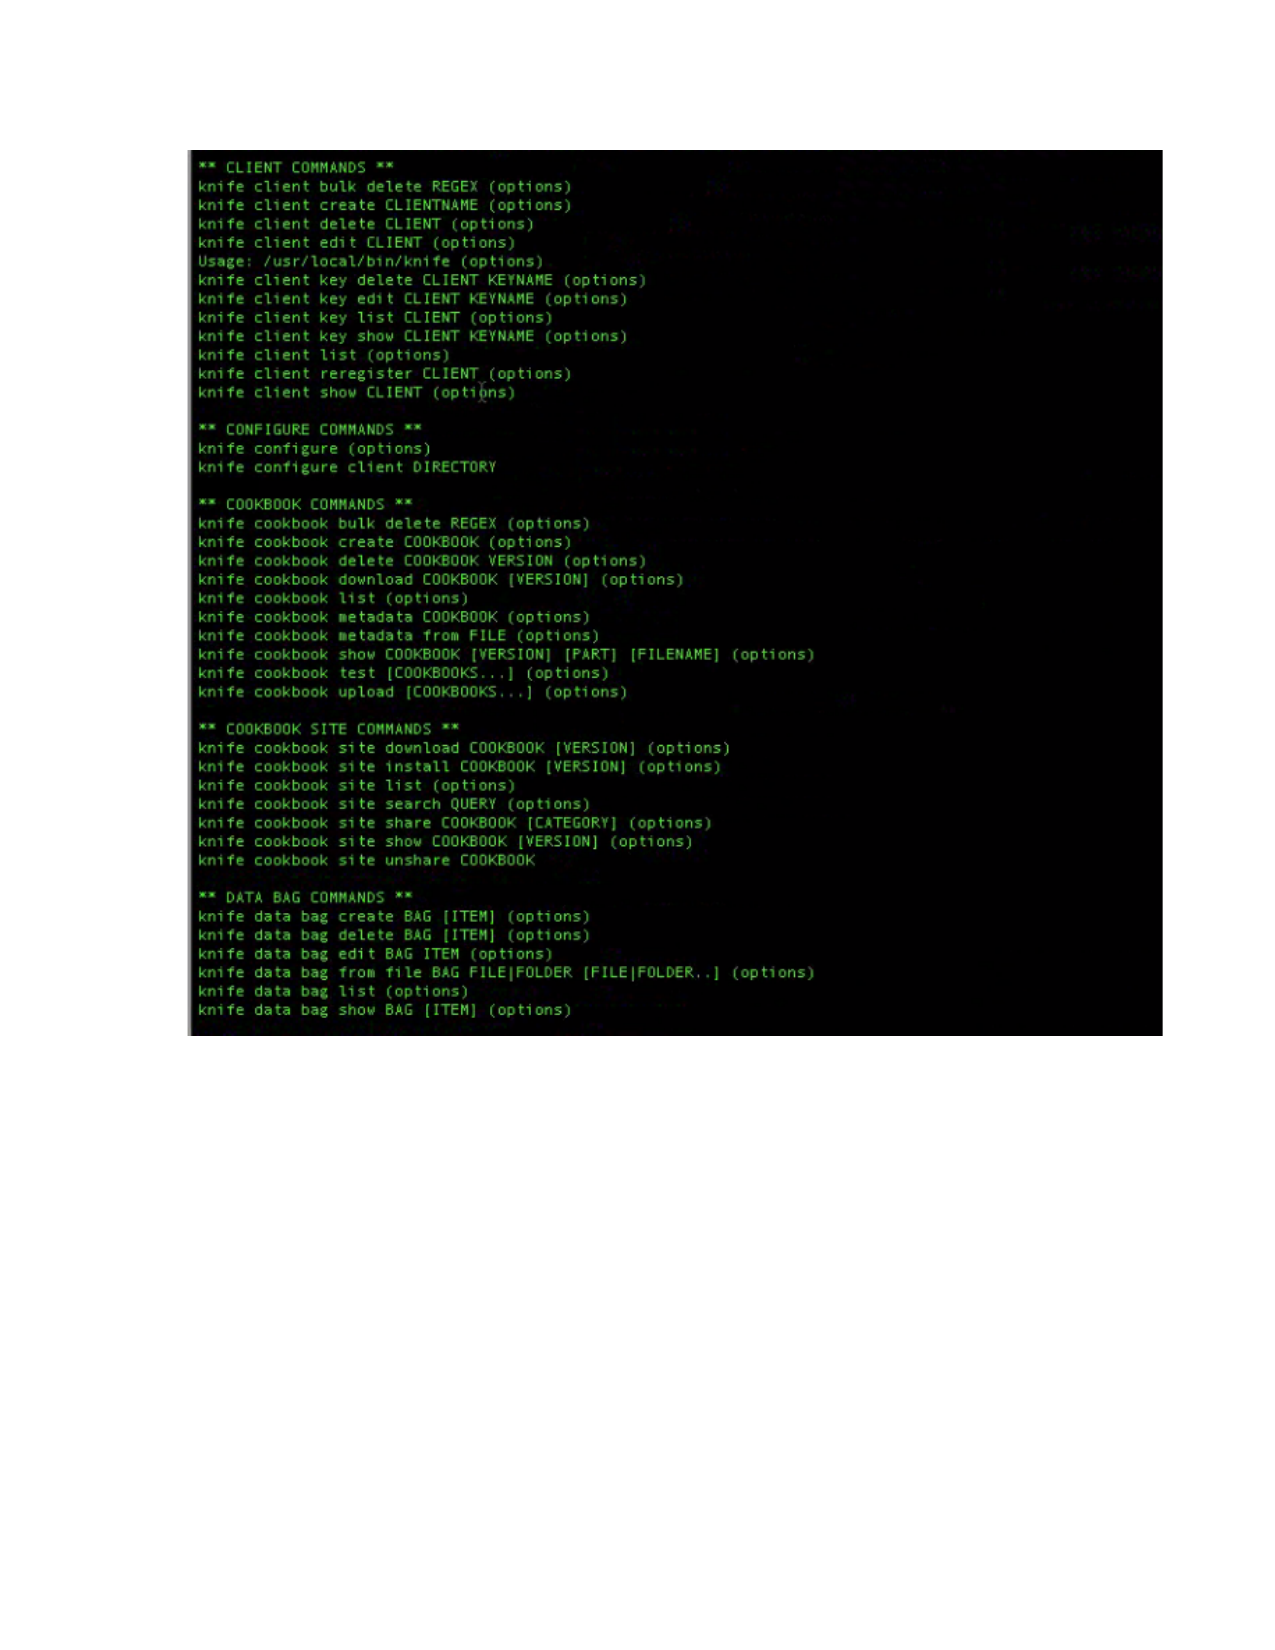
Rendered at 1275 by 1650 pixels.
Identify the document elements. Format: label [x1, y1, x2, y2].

picture [187, 150, 1163, 1036]
